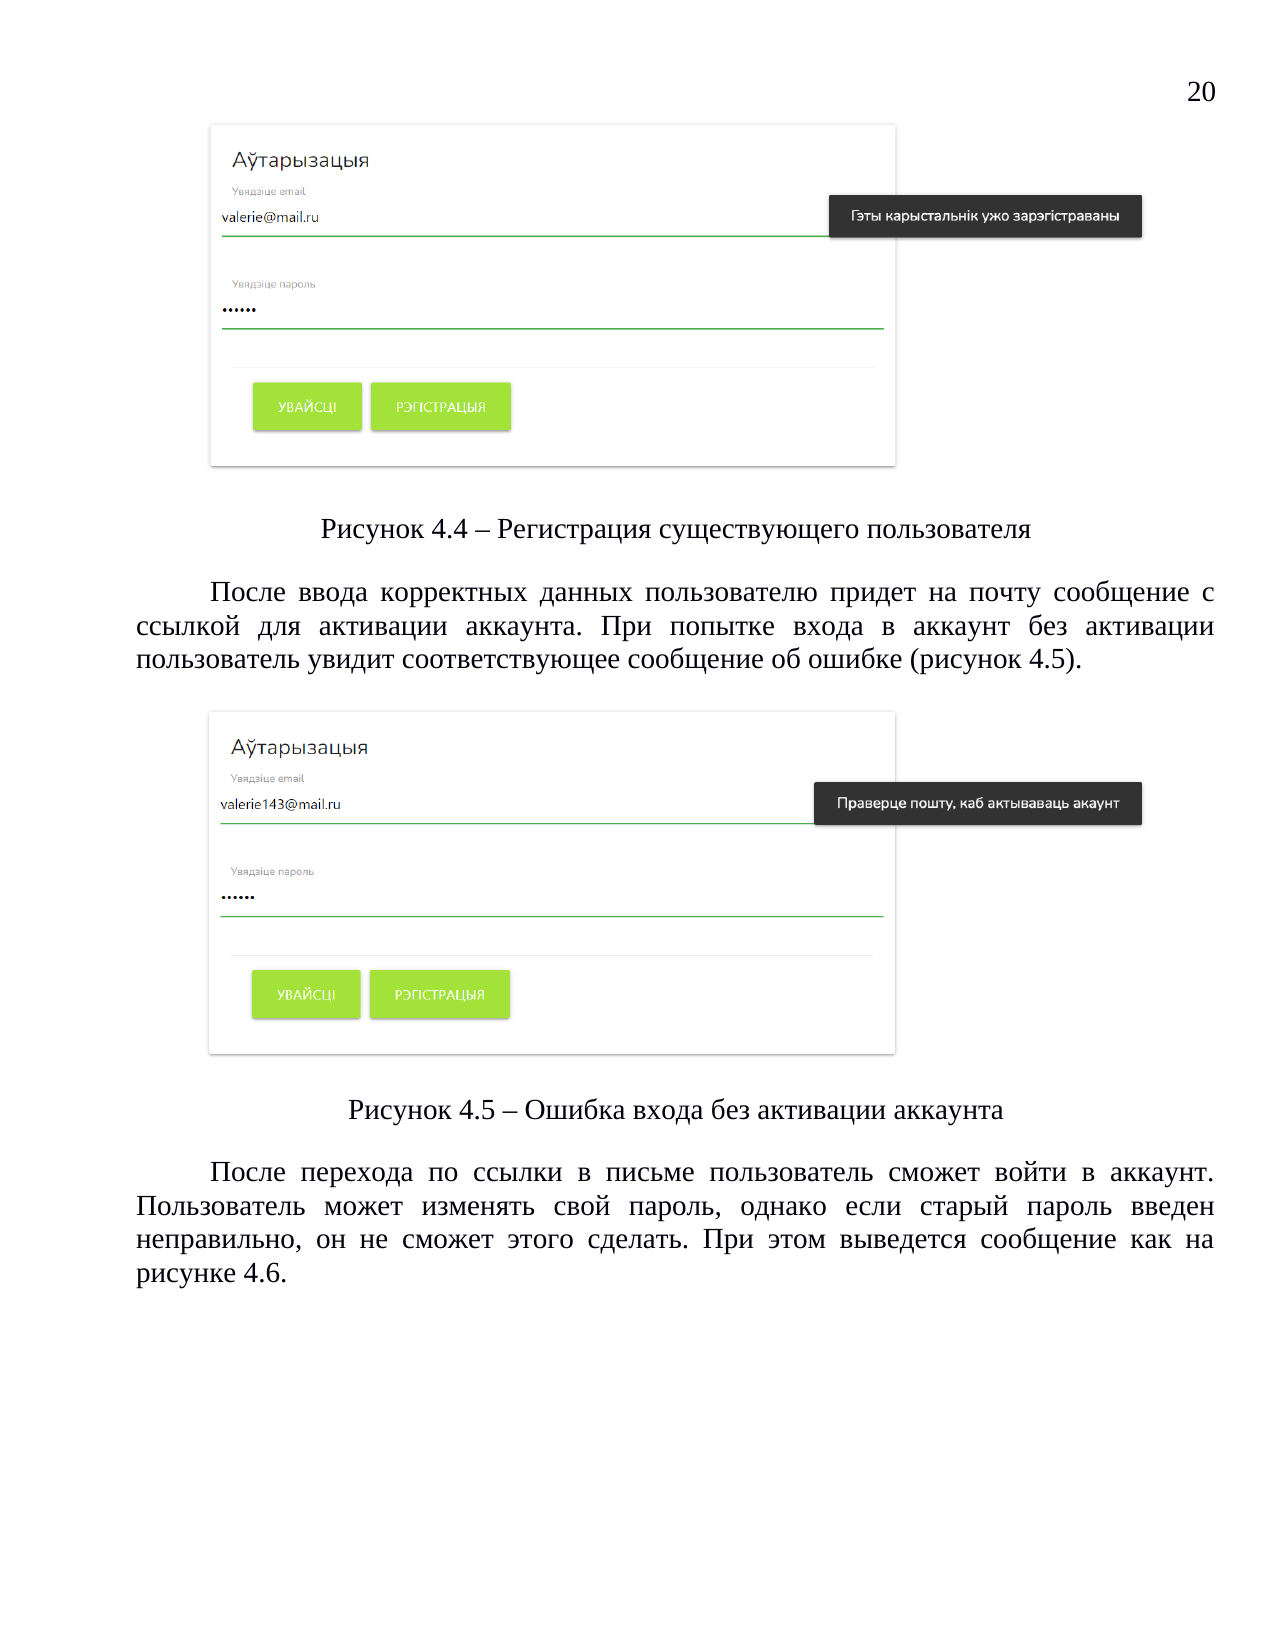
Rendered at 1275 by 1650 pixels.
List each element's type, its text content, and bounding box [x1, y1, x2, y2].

picture [203, 118, 1149, 487]
text Рисунок 4.5 – Ошибка входа без активации аккаунта [136, 1092, 1216, 1125]
text Рисунок 4.4 – Регистрация существующего пользователя [136, 512, 1216, 545]
text После ввода корректных данных пользователю придет на почту сообщение с ссылкой для активации аккаунта. При попытке входа в аккаунт без активации пользователь увидит соответствующее сообщение об ошибке (рисунок 4.5). [136, 574, 1216, 675]
picture [203, 708, 1149, 1067]
text После перехода по ссылки в письме пользователь сможет войти в аккаунт. Пользователь может изменять свой пароль, однако если старый пароль введен неправильно, он не сможет этого сделать. При этом выведется сообщение как на рисунке 4.6. [136, 1154, 1216, 1289]
